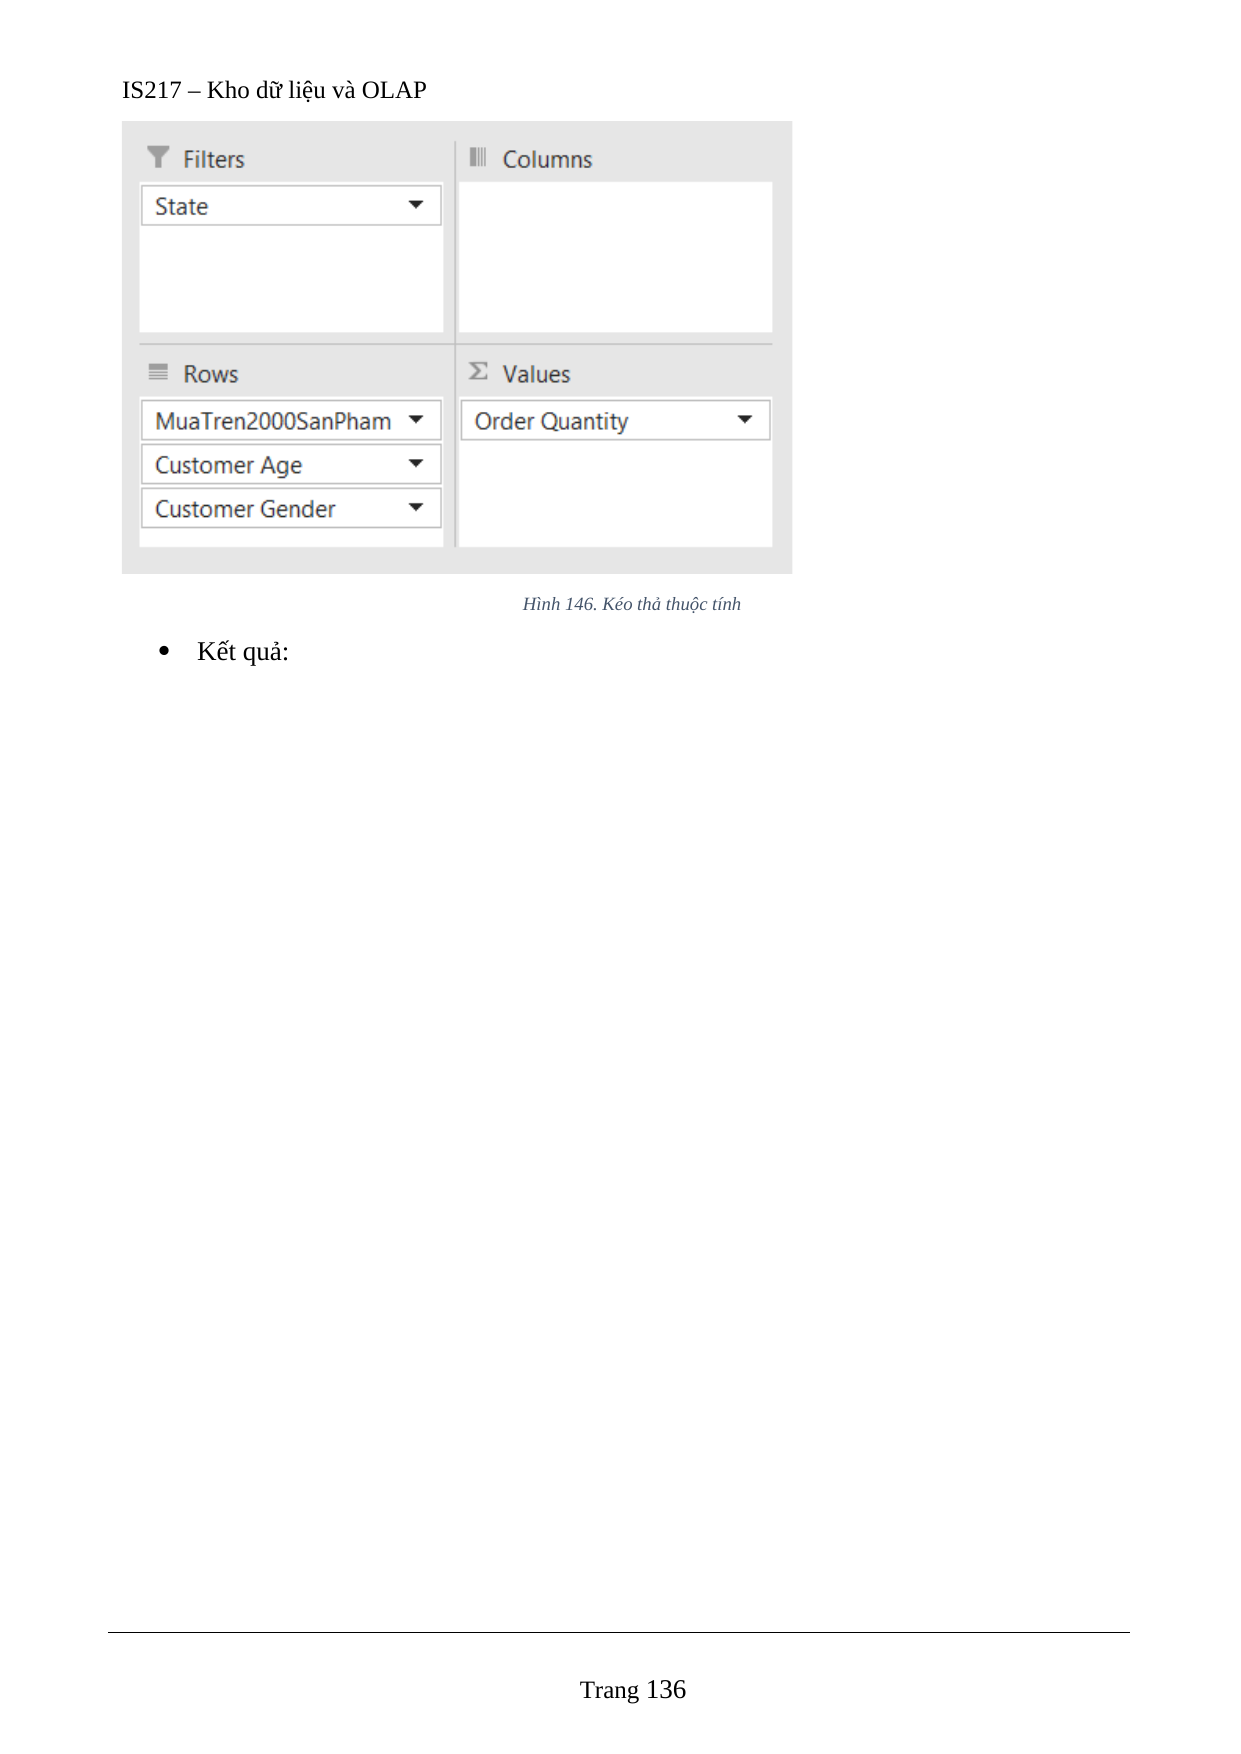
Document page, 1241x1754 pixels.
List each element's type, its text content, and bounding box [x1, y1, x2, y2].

text Hình 146. Kéo thả thuộc tính [122, 592, 1144, 614]
picture [121, 121, 793, 574]
list Kết quả: [159, 635, 1144, 666]
